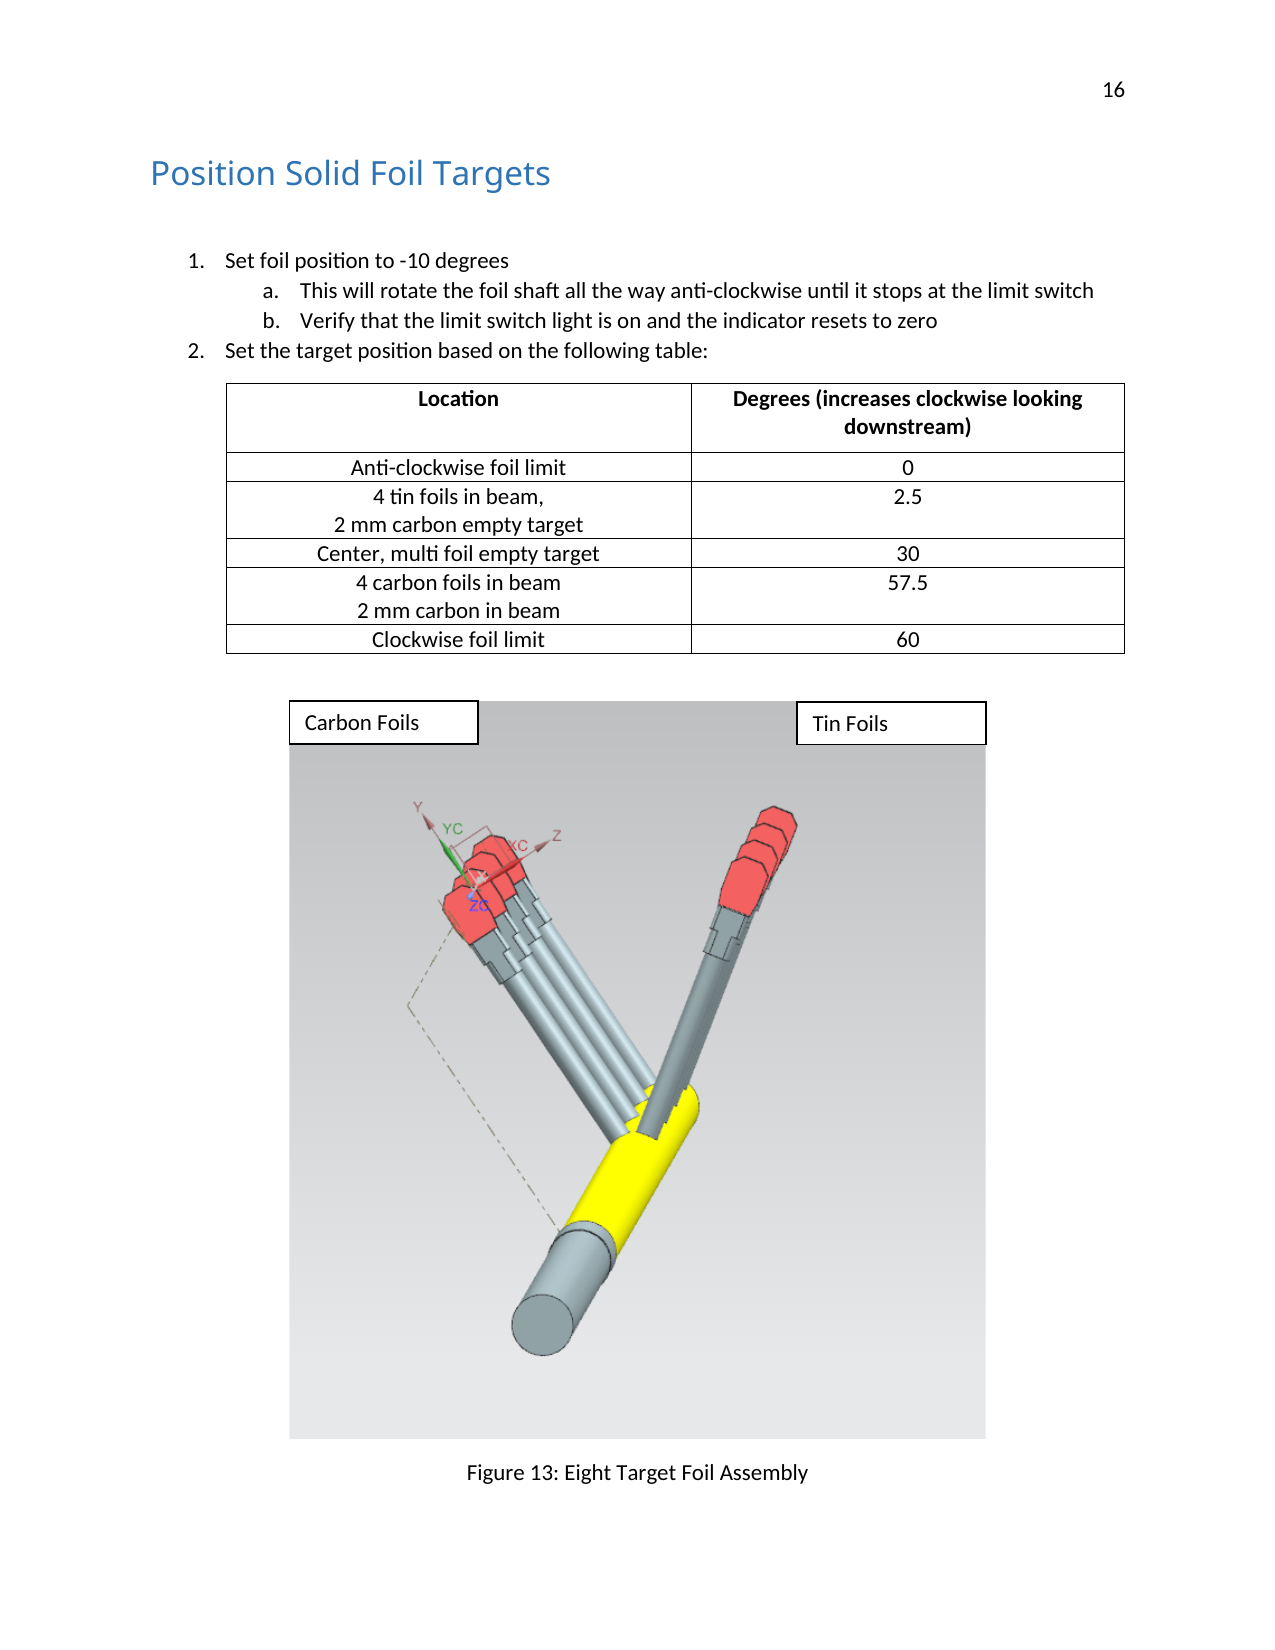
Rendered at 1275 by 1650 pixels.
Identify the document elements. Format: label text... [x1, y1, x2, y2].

list Verify that the limit switch light is on and the indicator resets to zero [262, 306, 1125, 334]
table_cell 4 carbon foils in beam 2 mm carbon in beam [227, 568, 691, 624]
list Set foil position to -10 degrees [187, 246, 1125, 274]
table_cell Center, multi foil empty target [227, 539, 691, 567]
text Figure 13: Eight Target Foil Assembly [150, 1458, 1125, 1486]
subtitle Position Solid Foil Targets [150, 150, 1125, 195]
table_cell 57.5 [692, 568, 1124, 624]
table_cell Anti-clockwise foil limit [227, 453, 691, 481]
table_header Location [227, 384, 691, 452]
list This will rotate the foil shaft all the way anti-clockwise until it stops at the limit switch [262, 276, 1125, 304]
table_cell 2.5 [692, 482, 1124, 538]
table_cell Clockwise foil limit [227, 625, 691, 653]
table_cell 60 [692, 625, 1124, 653]
table_cell 30 [692, 539, 1124, 567]
list Set the target position based on the following table: [187, 336, 1125, 364]
table_cell 0 [692, 453, 1124, 481]
table_cell 4 tin foils in beam, 2 mm carbon empty target [227, 482, 691, 538]
picture [289, 701, 986, 1439]
table_header Degrees (increases clockwise looking downstream) [692, 384, 1124, 452]
